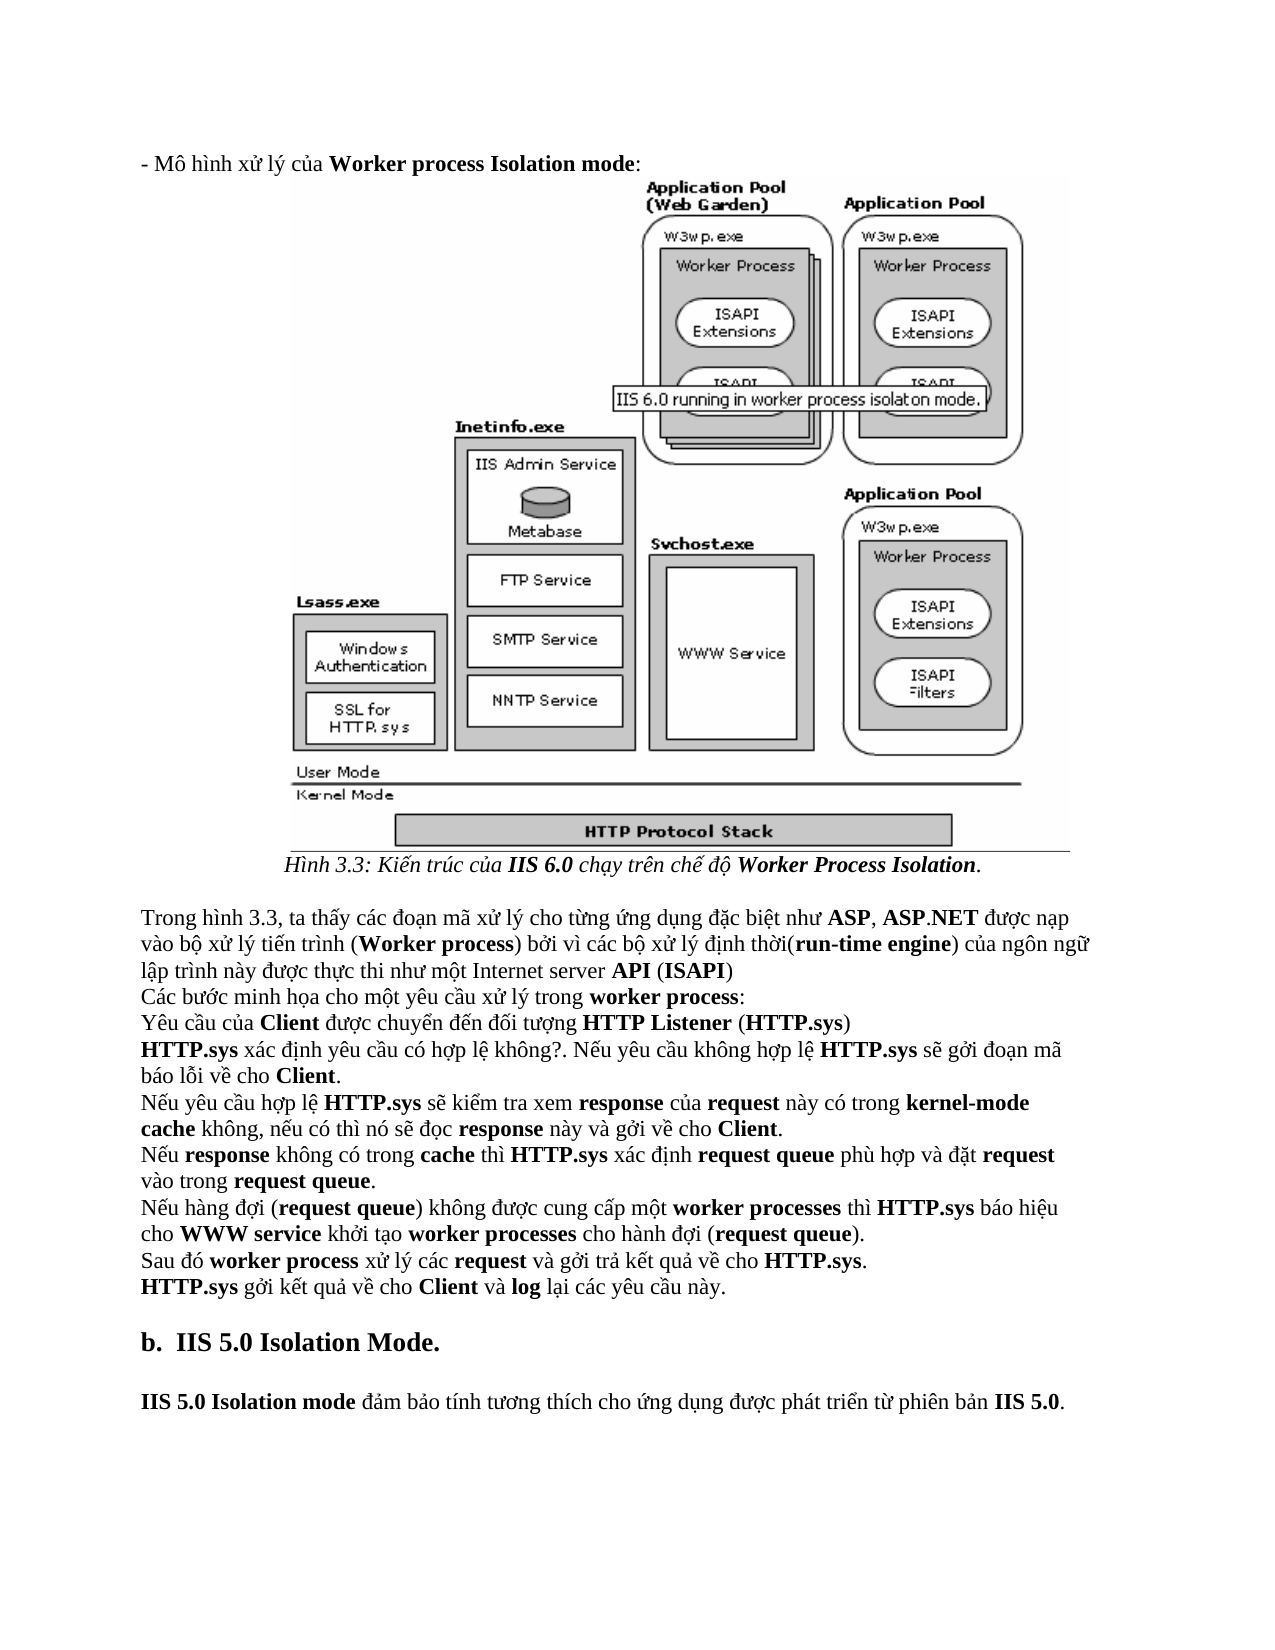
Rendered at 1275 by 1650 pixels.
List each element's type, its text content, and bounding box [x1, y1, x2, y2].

text Yêu cầu của Client được chuyển đến đối tượng HTTP Listener (HTTP.sys) [141, 1009, 1125, 1036]
text cho WWW service khởi tạo worker processes cho hành đợi (request queue). [141, 1220, 1125, 1247]
text Trong hình 3.3, ta thấy các đoạn mã xử lý cho từng ứng dụng đặc biệt như ASP, ASP.NET được nạp [141, 904, 1125, 930]
text lập trình này được thực thi như một Internet server API (ISAPI) [141, 957, 1125, 983]
text Hình 3.3: Kiến trúc của IIS 6.0 chạy trên chế độ Worker Process Isolation. [141, 176, 1125, 878]
text HTTP.sys xác định yêu cầu có hợp lệ không?. Nếu yêu cầu không hợp lệ HTTP.sys sẽ gởi đoạn mã [141, 1036, 1125, 1062]
text Sau đó worker process xử lý các request và gởi trả kết quả về cho HTTP.sys. [141, 1247, 1125, 1273]
text HTTP.sys gởi kết quả về cho Client và log lại các yêu cầu này. [141, 1273, 1125, 1299]
text Các bước minh họa cho một yêu cầu xử lý trong worker process: [141, 983, 1125, 1009]
text vào bộ xử lý tiến trình (Worker process) bởi vì các bộ xử lý định thời(run-time engine) của ngôn ngữ [141, 930, 1125, 957]
text IIS 5.0 Isolation mode đảm bảo tính tương thích cho ứng dụng được phát triển từ phiên bản IIS 5.0. [141, 1388, 1125, 1414]
text - Mô hình xử lý của Worker process Isolation mode: [141, 150, 1125, 176]
text báo lỗi về cho Client. [141, 1062, 1125, 1088]
text b. IIS 5.0 Isolation Mode. [141, 1326, 1125, 1357]
text Nếu response không có trong cache thì HTTP.sys xác định request queue phù hợp và đặt request [141, 1141, 1125, 1168]
text cache không, nếu có thì nó sẽ đọc response này và gởi về cho Client. [141, 1115, 1125, 1141]
text Nếu hàng đợi (request queue) không được cung cấp một worker processes thì HTTP.sys báo hiệu [141, 1194, 1125, 1220]
text vào trong request queue. [141, 1168, 1125, 1194]
text Nếu yêu cầu hợp lệ HTTP.sys sẽ kiểm tra xem response của request này có trong kernel-mode [141, 1088, 1125, 1115]
